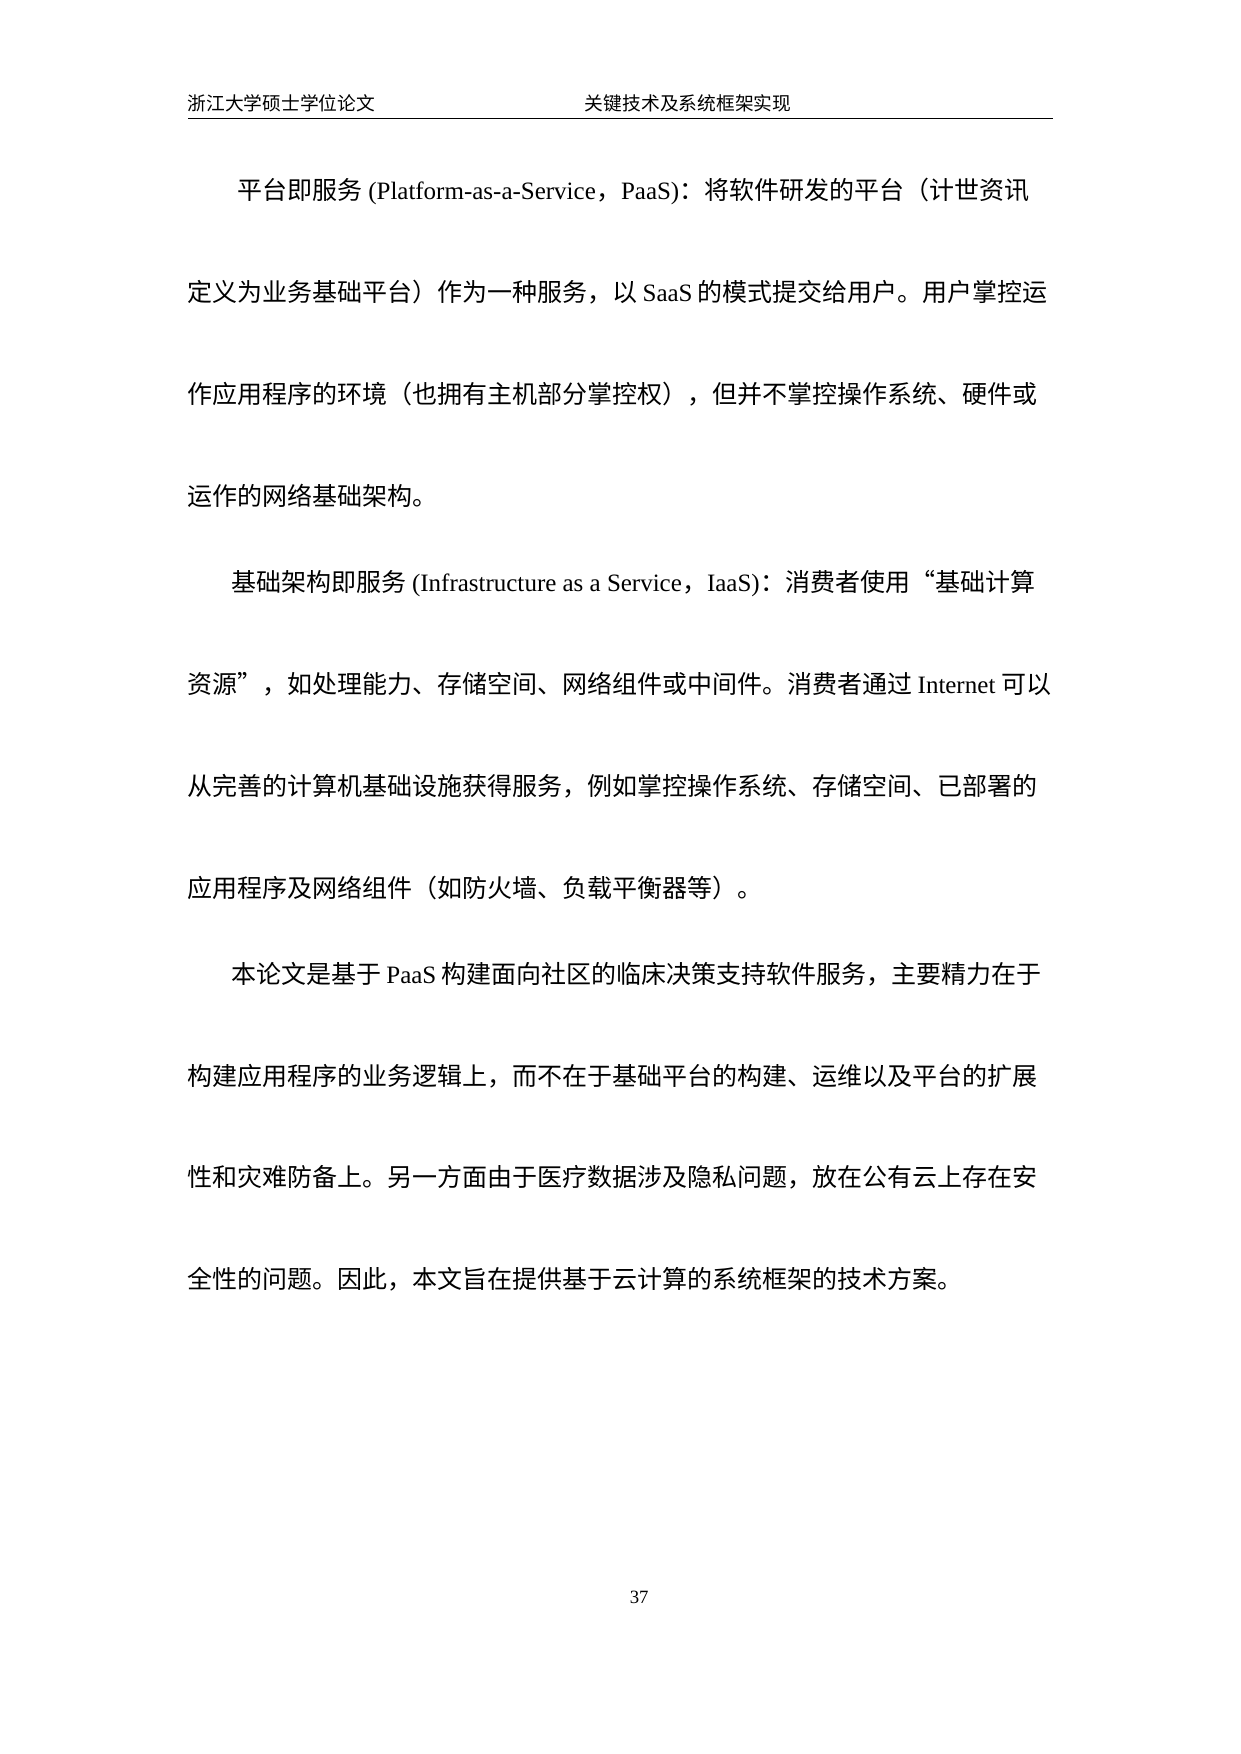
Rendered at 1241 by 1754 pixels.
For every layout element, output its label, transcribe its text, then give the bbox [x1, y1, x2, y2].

text 基础架构即服务 (Infrastructure as a Service，IaaS)：消费者使用“基础计算资源”，如处理能力、存储空间、网络组件或中间件。消费者通过Internet 可以从完善的计算机基础设施获得服务，例如掌控操作系统、存储空间、已部署的应用程序及网络组件（如防火墙、负载平衡器等）。 [187, 547, 1053, 920]
text 平台即服务 (Platform-as-a-Service，PaaS)：将软件研发的平台（计世资讯定义为业务基础平台）作为一种服务，以SaaS的模式提交给用户。用户掌控运作应用程序的环境（也拥有主机部分掌控权），但并不掌控操作系统、硬件或运作的网络基础架构。 [187, 155, 1053, 528]
text 本论文是基于PaaS构建面向社区的临床决策支持软件服务，主要精力在于构建应用程序的业务逻辑上，而不在于基础平台的构建、运维以及平台的扩展性和灾难防备上。另一方面由于医疗数据涉及隐私问题，放在公有云上存在安全性的问题。因此，本文旨在提供基于云计算的系统框架的技术方案。 [187, 938, 1053, 1312]
